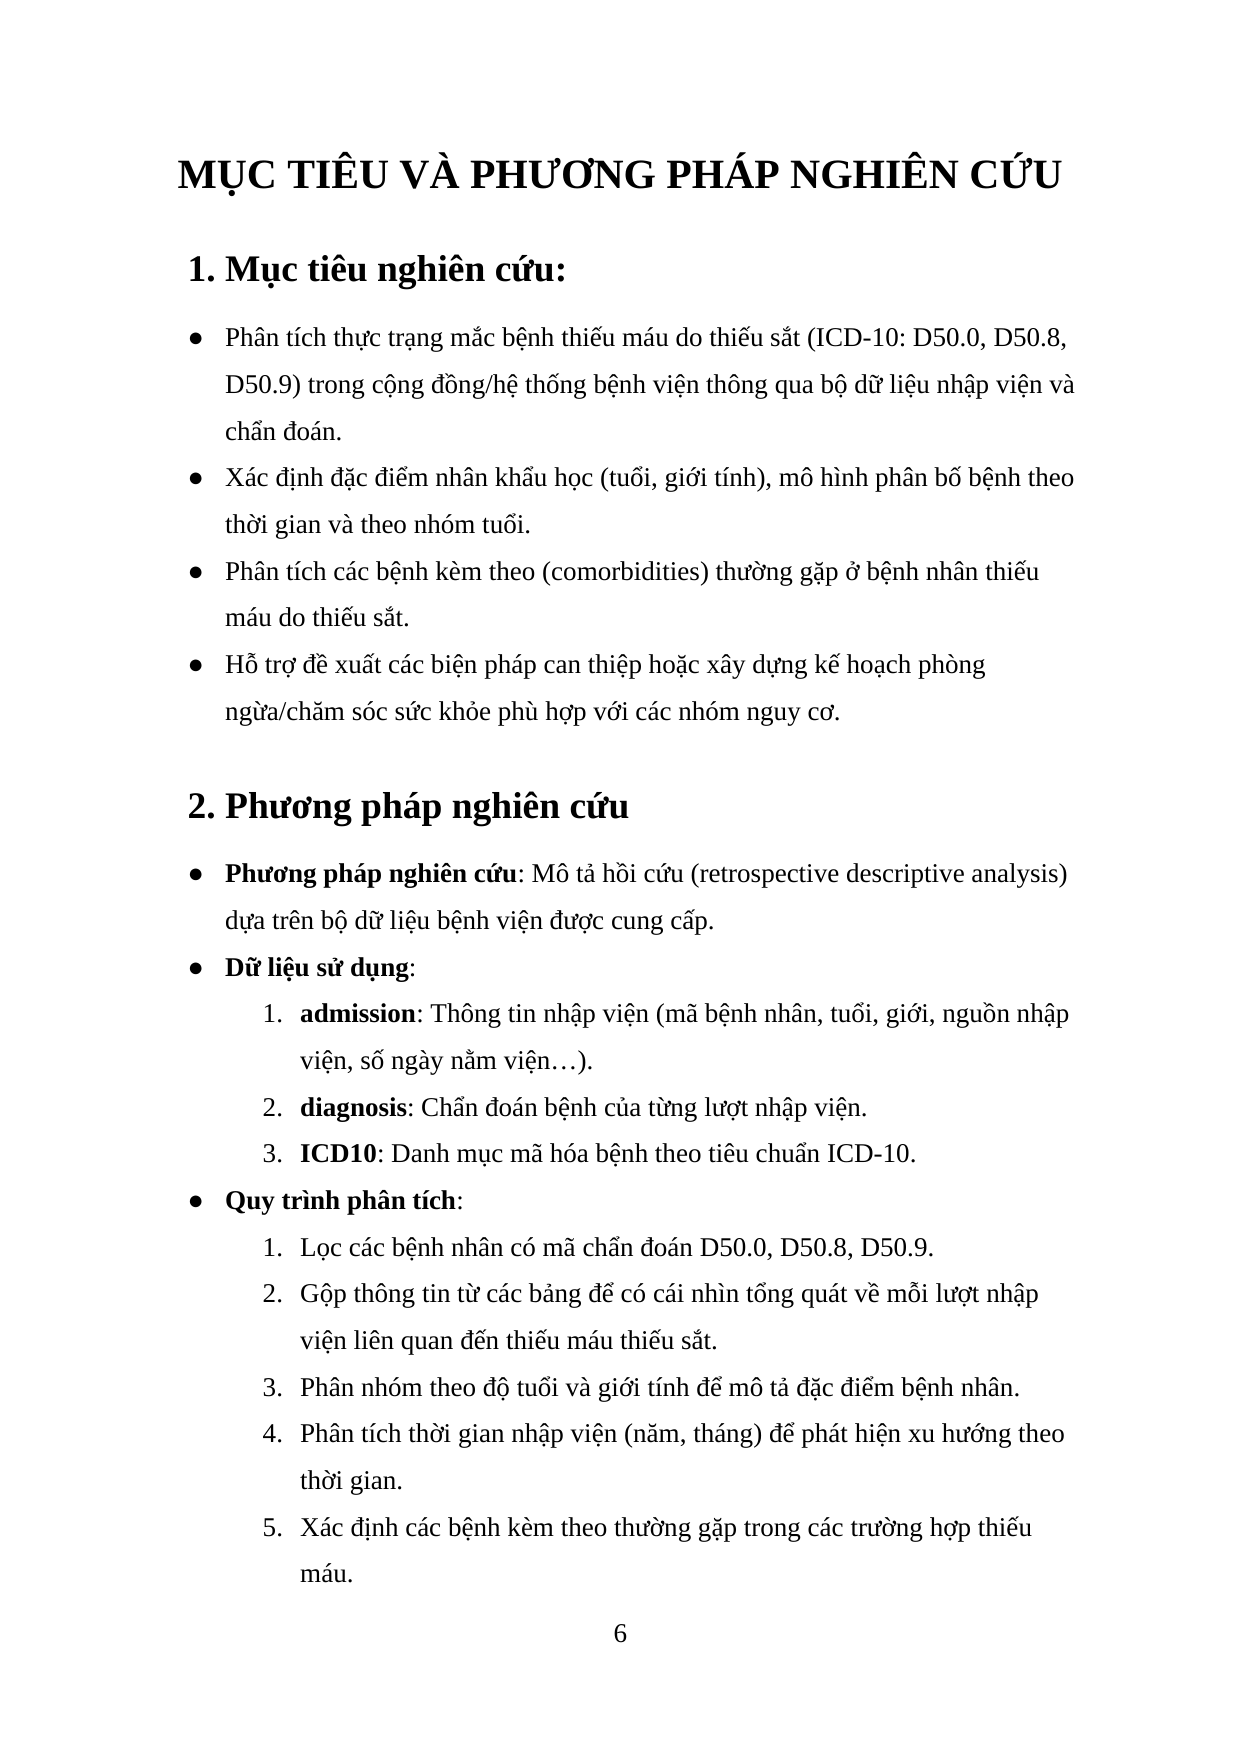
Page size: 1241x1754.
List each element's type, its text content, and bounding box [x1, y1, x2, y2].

list Xác định đặc điểm nhân khẩu học (tuổi, giới tính), mô hình phân bố bệnh theo thời gian và theo nhóm tuổi. [187, 461, 1090, 539]
list diagnosis: Chẩn đoán bệnh của từng lượt nhập viện. [262, 1091, 1090, 1122]
subtitle MỤC TIÊU VÀ PHƯƠNG PHÁP NGHIÊN CỨU [150, 150, 1090, 198]
list Quy trình phân tích: [187, 1184, 1090, 1215]
subtitle Phương pháp nghiên cứu [187, 783, 1090, 826]
list Lọc các bệnh nhân có mã chẩn đoán D50.0, D50.8, D50.9. [262, 1231, 1090, 1262]
list Hỗ trợ đề xuất các biện pháp can thiệp hoặc xây dựng kế hoạch phòng ngừa/chăm sóc sức khỏe phù hợp với các nhóm nguy cơ. [187, 648, 1090, 726]
list Phân tích thực trạng mắc bệnh thiếu máu do thiếu sắt (ICD-10: D50.0, D50.8, D50.9) trong cộng đồng/hệ thống bệnh viện thông qua bộ dữ liệu nhập viện và chẩn đoán. [187, 321, 1090, 446]
list admission: Thông tin nhập viện (mã bệnh nhân, tuổi, giới, nguồn nhập viện, số ngày nằm viện…). [262, 998, 1090, 1075]
list ICD10: Danh mục mã hóa bệnh theo tiêu chuẩn ICD-10. [262, 1138, 1090, 1169]
list Phân tích các bệnh kèm theo (comorbidities) thường gặp ở bệnh nhân thiếu máu do thiếu sắt. [187, 555, 1090, 632]
list Dữ liệu sử dụng: [187, 951, 1090, 982]
list Phân tích thời gian nhập viện (năm, tháng) để phát hiện xu hướng theo thời gian. [262, 1418, 1090, 1495]
list Gộp thông tin từ các bảng để có cái nhìn tổng quát về mỗi lượt nhập viện liên quan đến thiếu máu thiếu sắt. [262, 1278, 1090, 1355]
subtitle Mục tiêu nghiên cứu: [187, 247, 1090, 290]
list Phương pháp nghiên cứu: Mô tả hồi cứu (retrospective descriptive analysis) dựa trên bộ dữ liệu bệnh viện được cung cấp. [187, 858, 1090, 935]
list Xác định các bệnh kèm theo thường gặp trong các trường hợp thiếu máu. [262, 1511, 1090, 1589]
list Phân nhóm theo độ tuổi và giới tính để mô tả đặc điểm bệnh nhân. [262, 1371, 1090, 1402]
